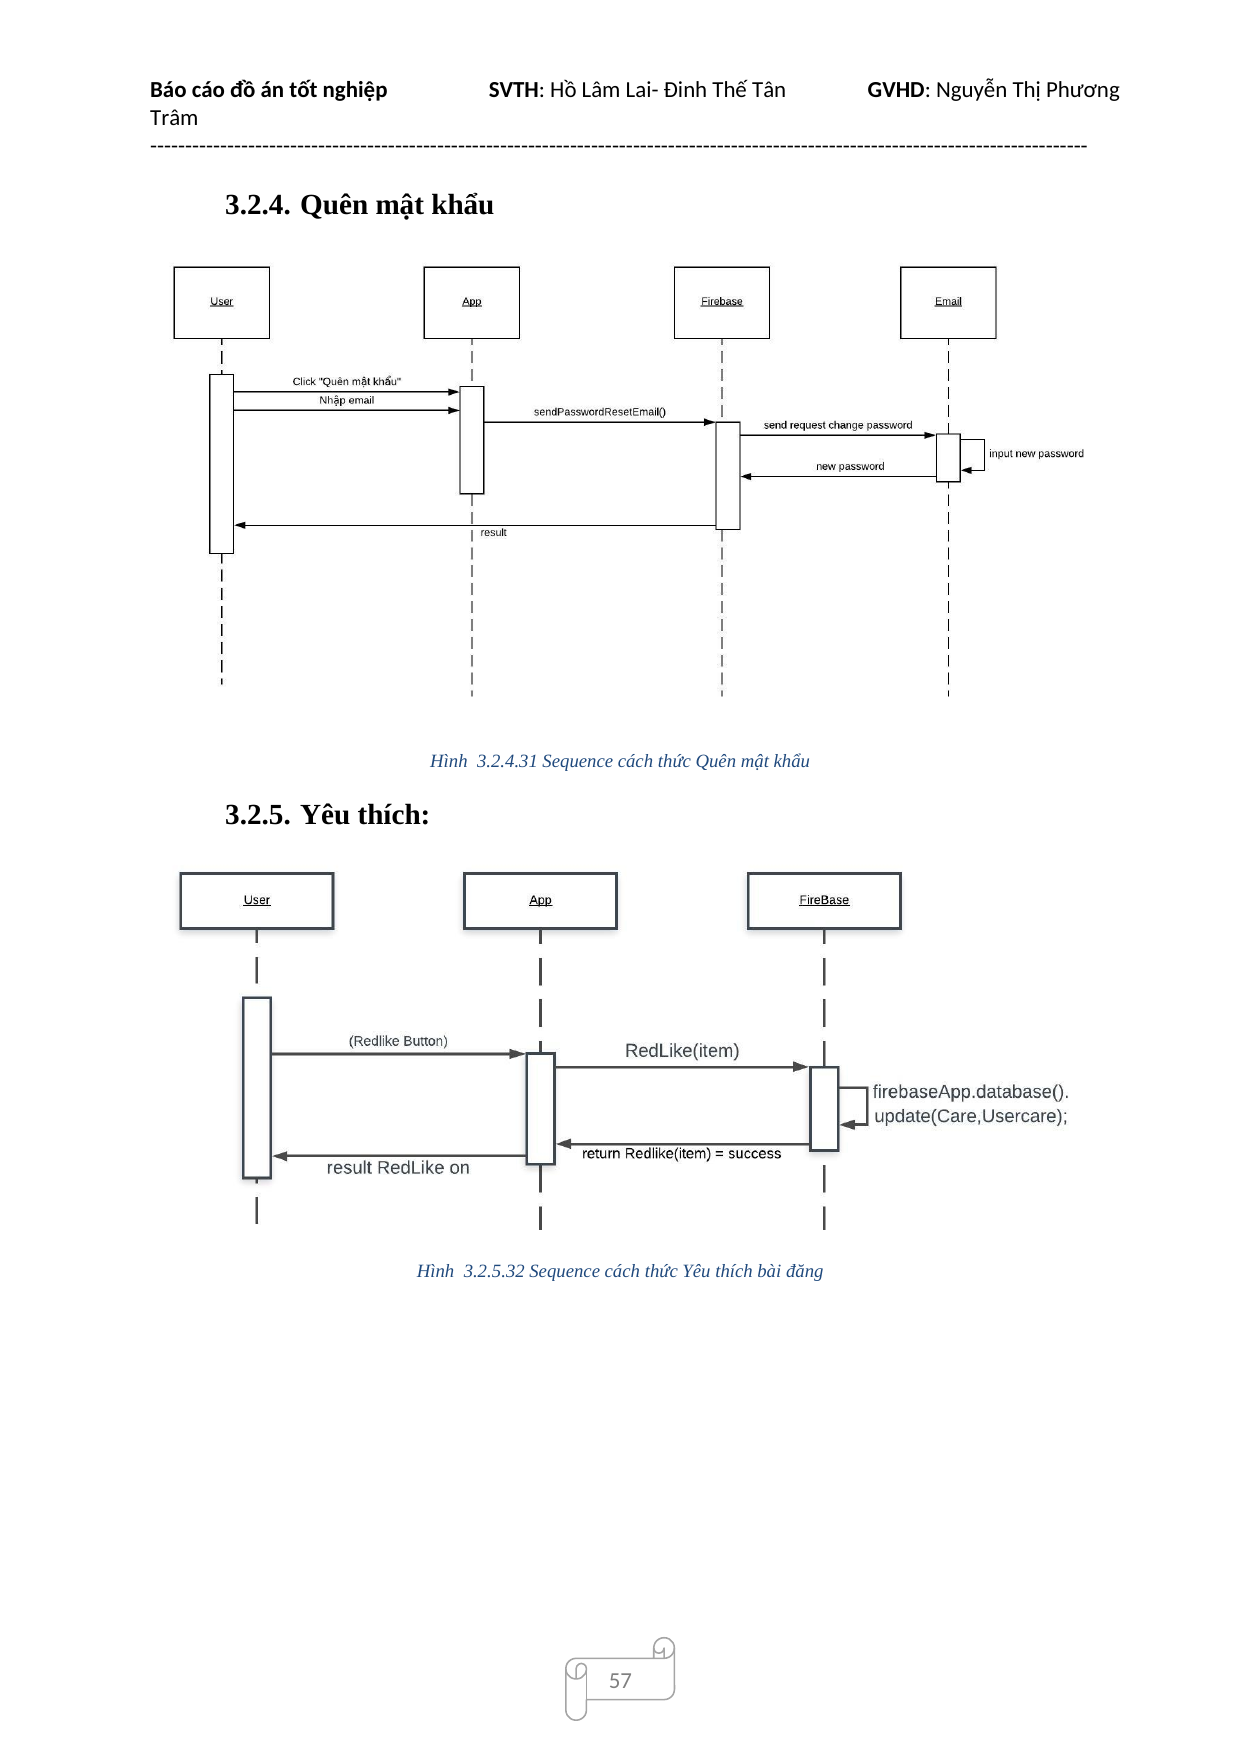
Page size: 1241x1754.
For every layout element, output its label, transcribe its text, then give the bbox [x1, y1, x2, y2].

picture [150, 243, 1091, 720]
subtitle Quên mật khẩu [225, 187, 1090, 221]
subtitle Yêu thích: [225, 797, 1090, 831]
picture [150, 853, 1090, 1230]
